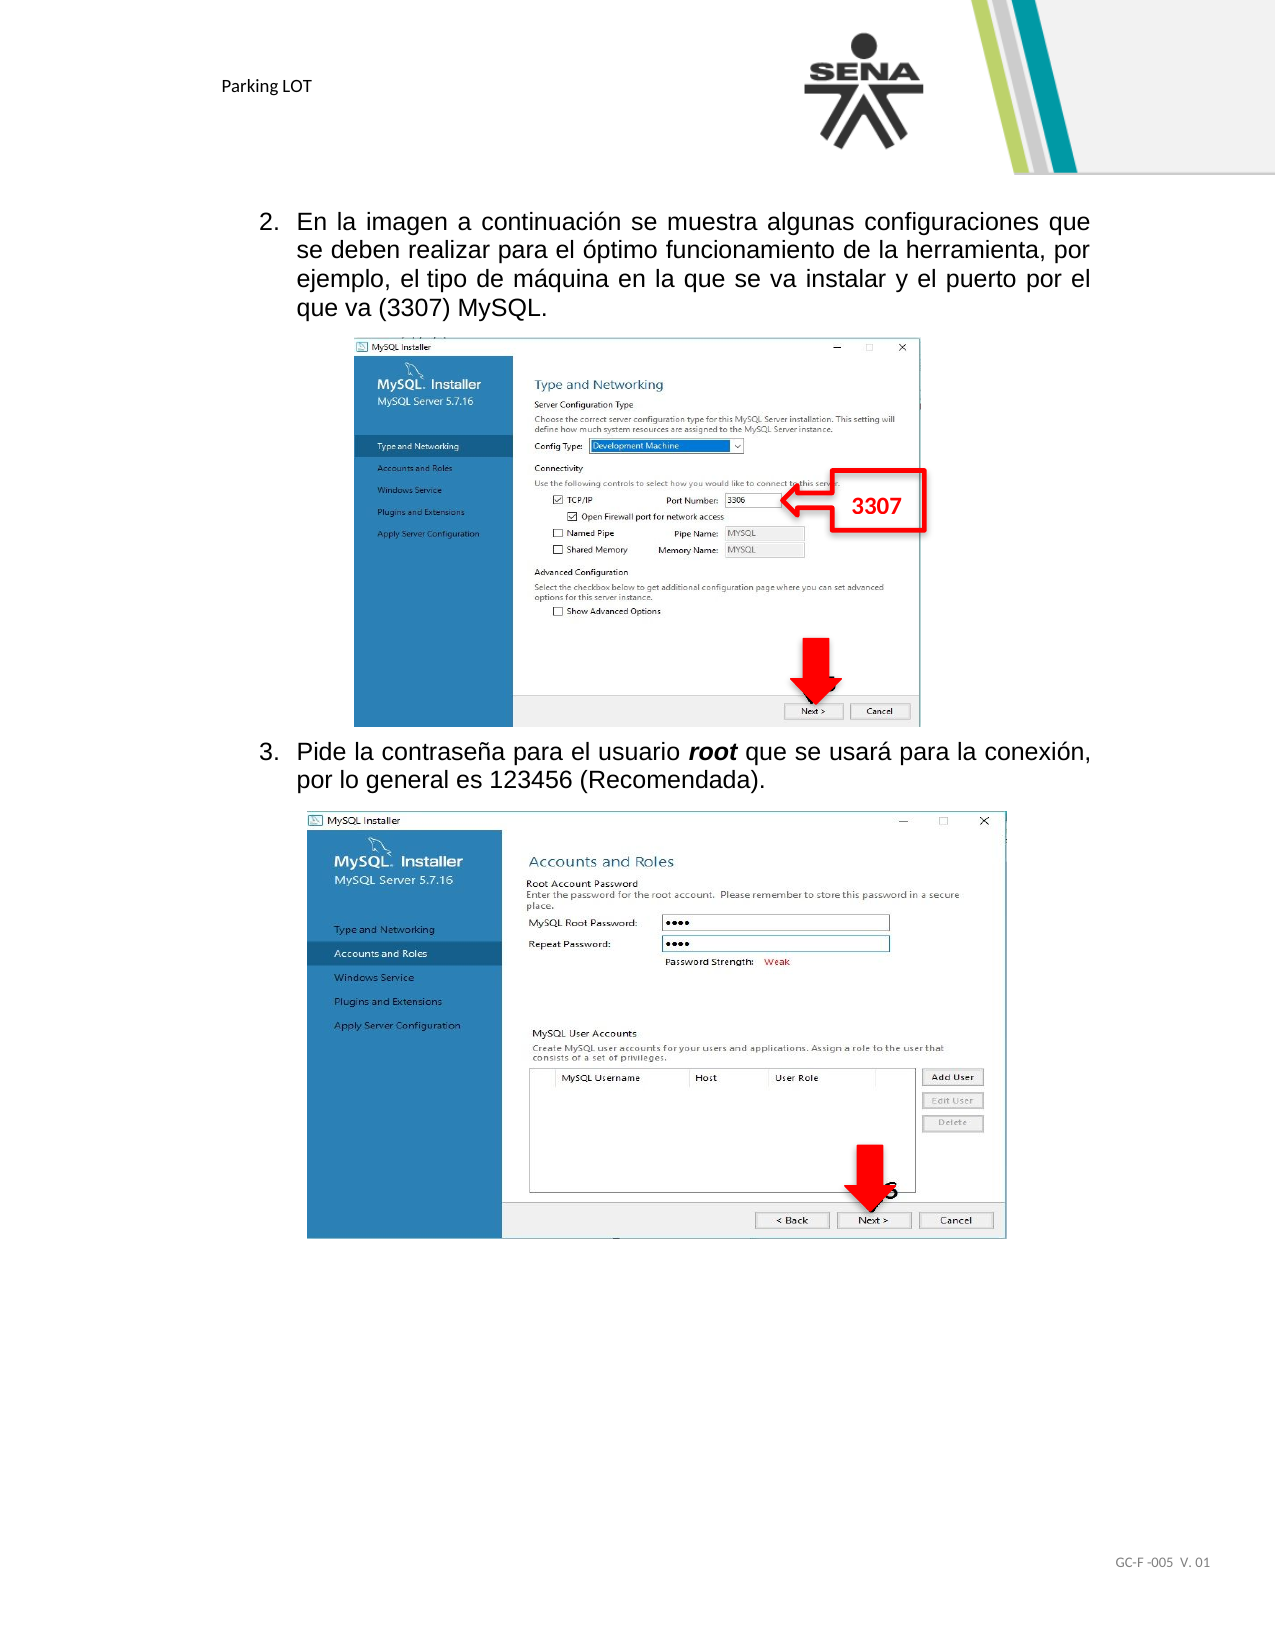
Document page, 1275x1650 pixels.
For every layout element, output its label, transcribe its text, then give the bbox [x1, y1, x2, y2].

list En la imagen a continuación se muestra algunas configuraciones que se deben realizar para el óptimo funcionamiento de la herramienta, por ejemplo, el tipo de máquina en la que se va instalar y el puerto por el que va (3307) MySQL. [259, 207, 1092, 322]
list Pide la contraseña para el usuario root que se usará para la conexión, por lo general es 123456 (Recomendada). [259, 737, 1092, 794]
picture [768, 0, 1275, 175]
picture [787, 473, 921, 527]
picture [354, 337, 921, 727]
picture [307, 811, 1007, 1239]
